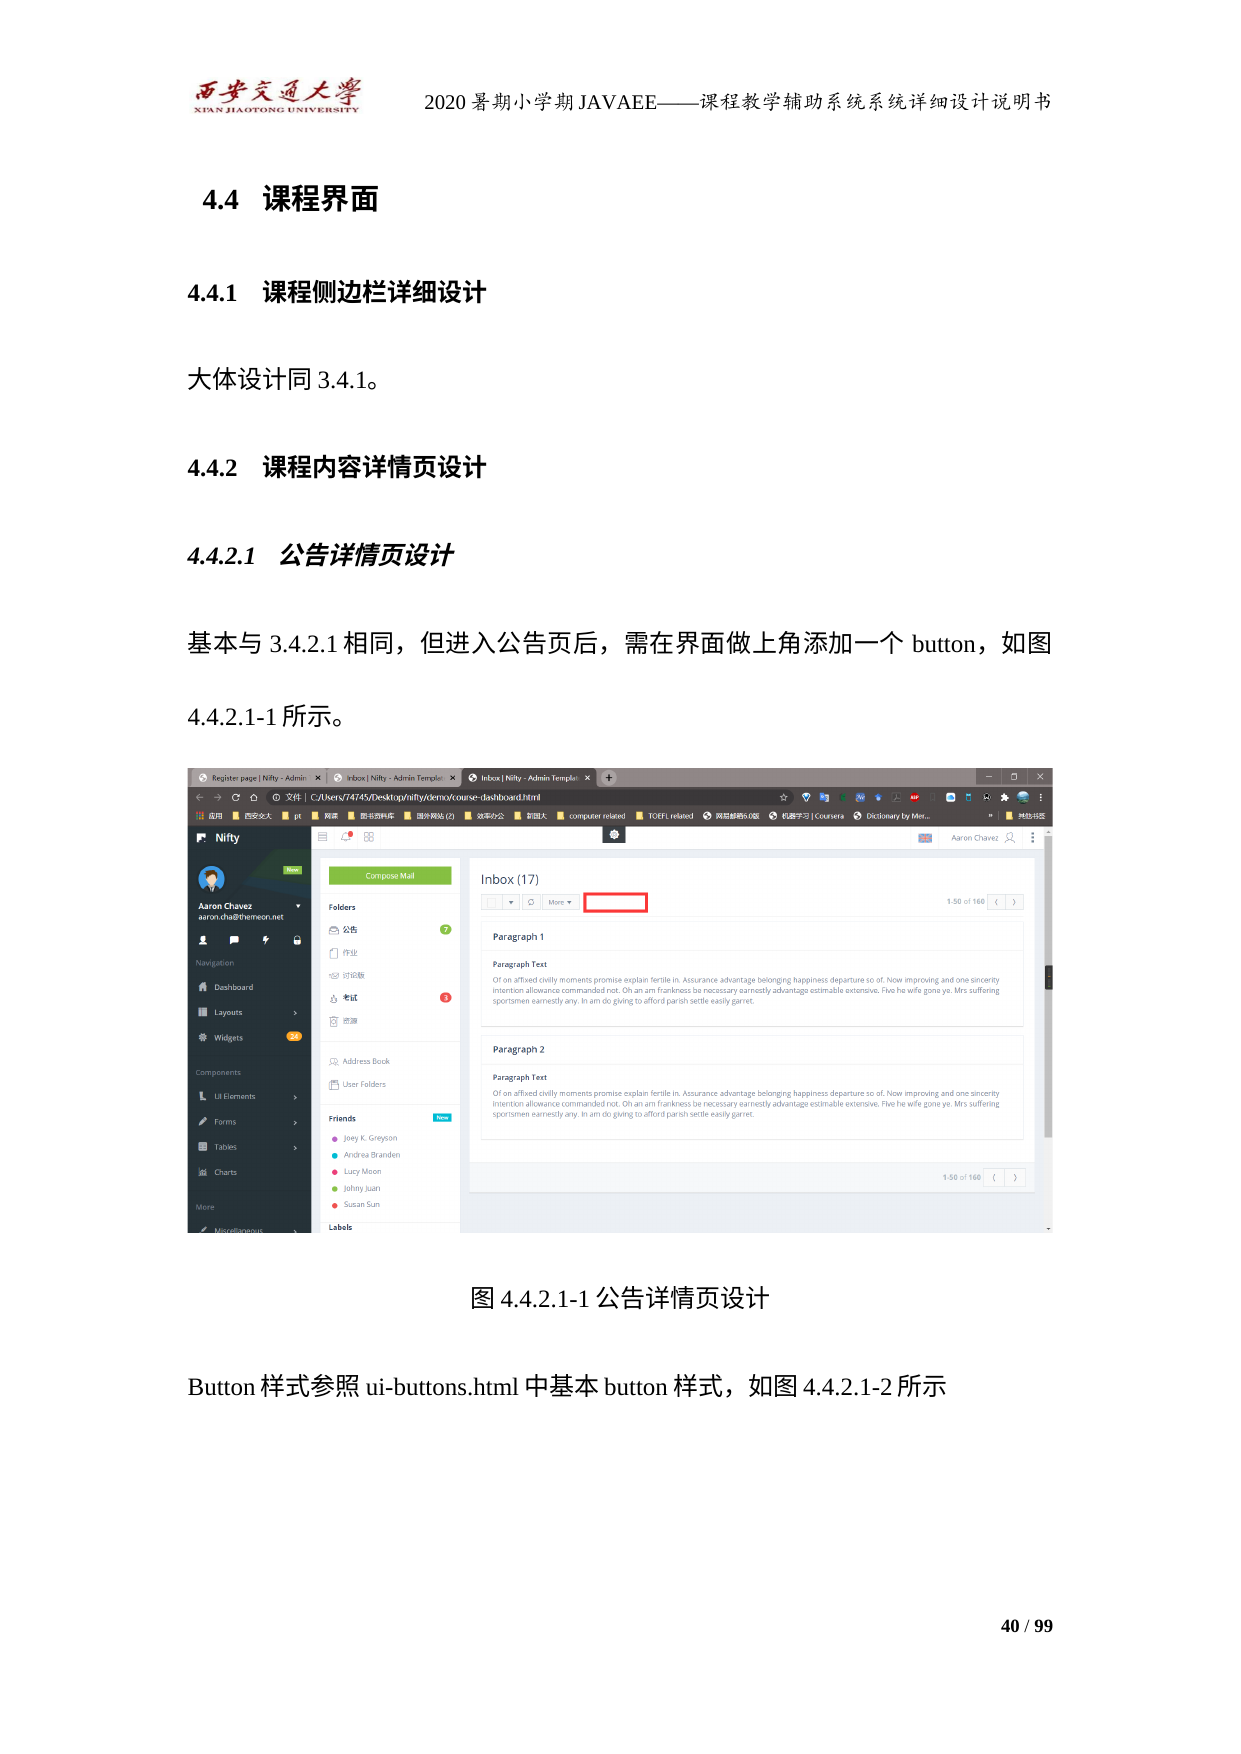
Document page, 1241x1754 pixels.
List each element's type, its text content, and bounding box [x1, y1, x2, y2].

text 基本与3.4.2.1相同，但进入公告页后，需在界面做上角添加一个button，如图4.4.2.1-1所示。 [187, 607, 1053, 748]
text 图4.4.2.1-1公告详情页设计 [187, 1263, 1053, 1331]
text Button样式参照ui-buttons.html中基本button样式，如图4.4.2.1-2所示 [187, 1351, 1053, 1418]
picture [189, 77, 364, 114]
subtitle 公告详情页设计 [187, 519, 1053, 587]
picture [187, 768, 1053, 1233]
subtitle 课程内容详情页设计 [187, 432, 1053, 500]
subtitle 课程侧边栏详细设计 [187, 256, 1053, 324]
text 大体设计同3.4.1。 [187, 344, 1053, 412]
subtitle 课程界面 [202, 163, 1053, 231]
